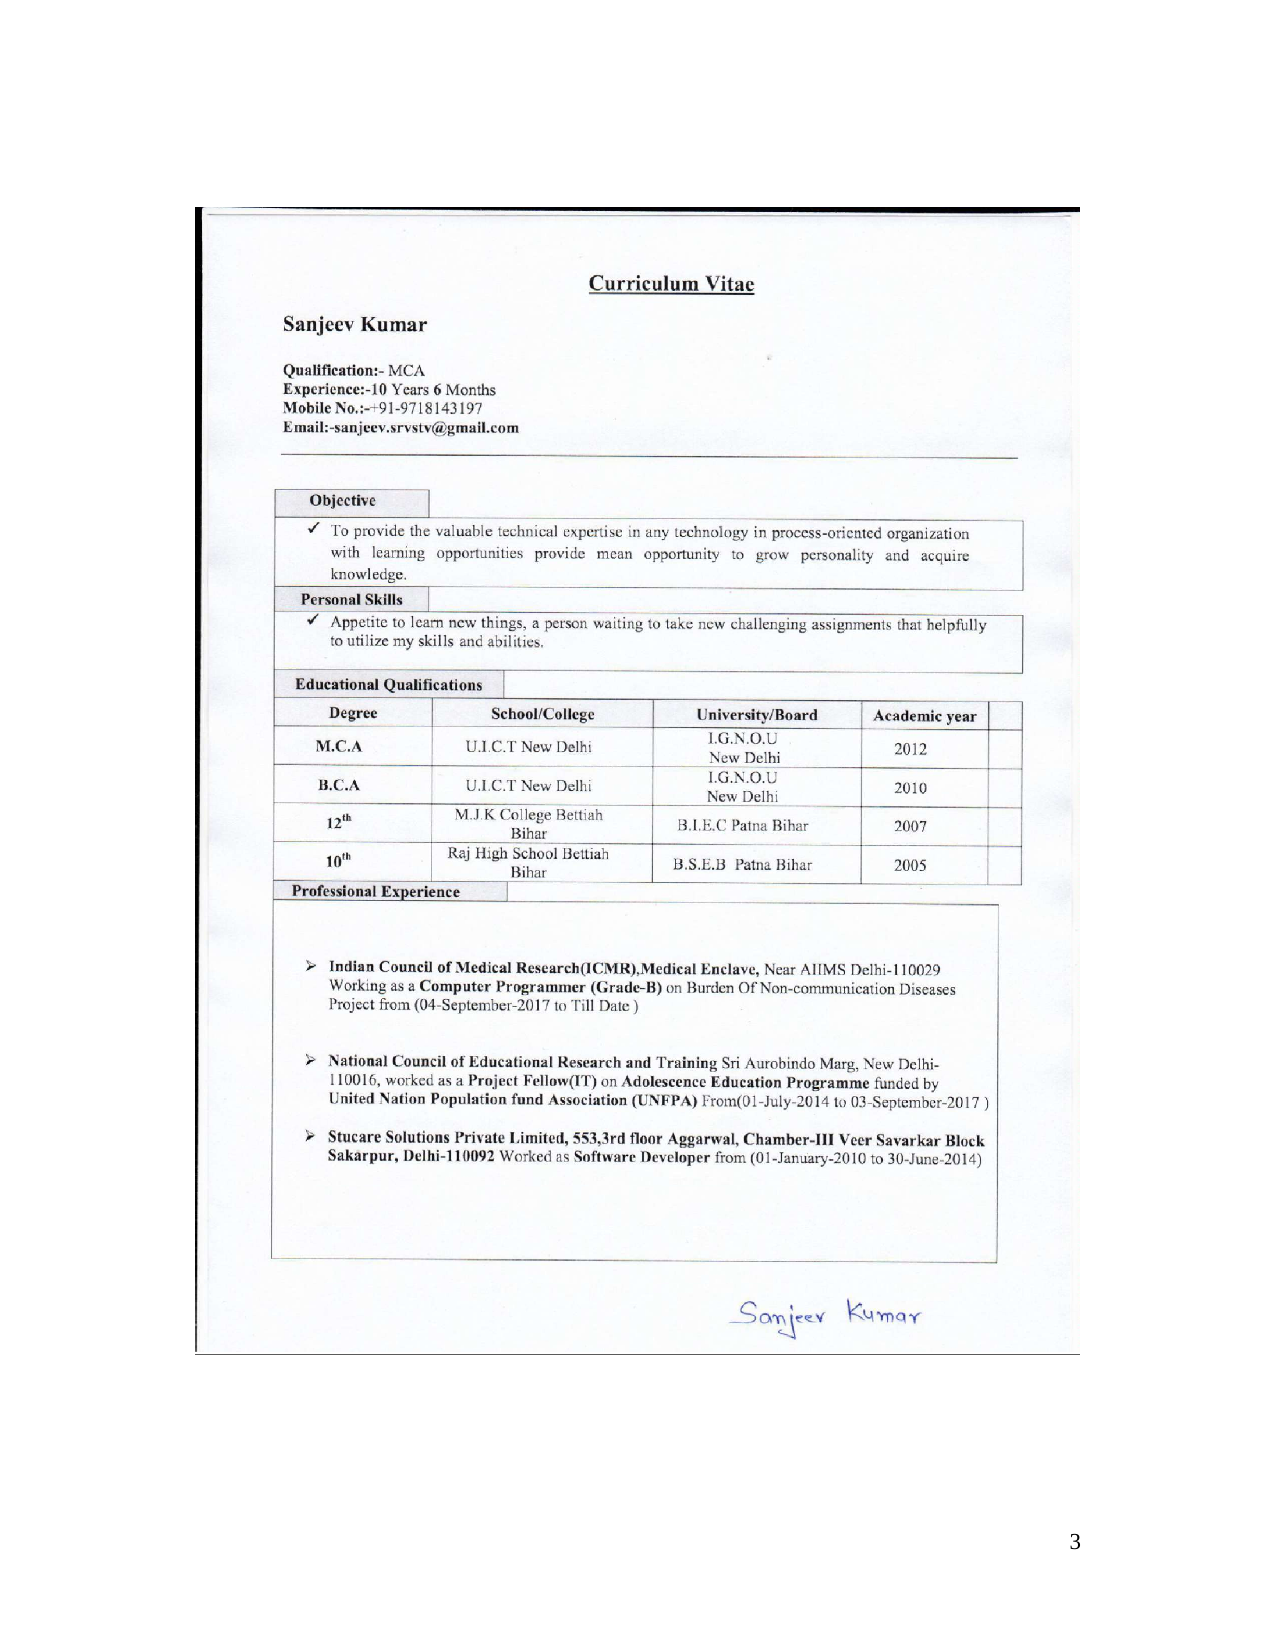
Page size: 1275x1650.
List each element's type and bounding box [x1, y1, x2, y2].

picture [195, 207, 1080, 1355]
